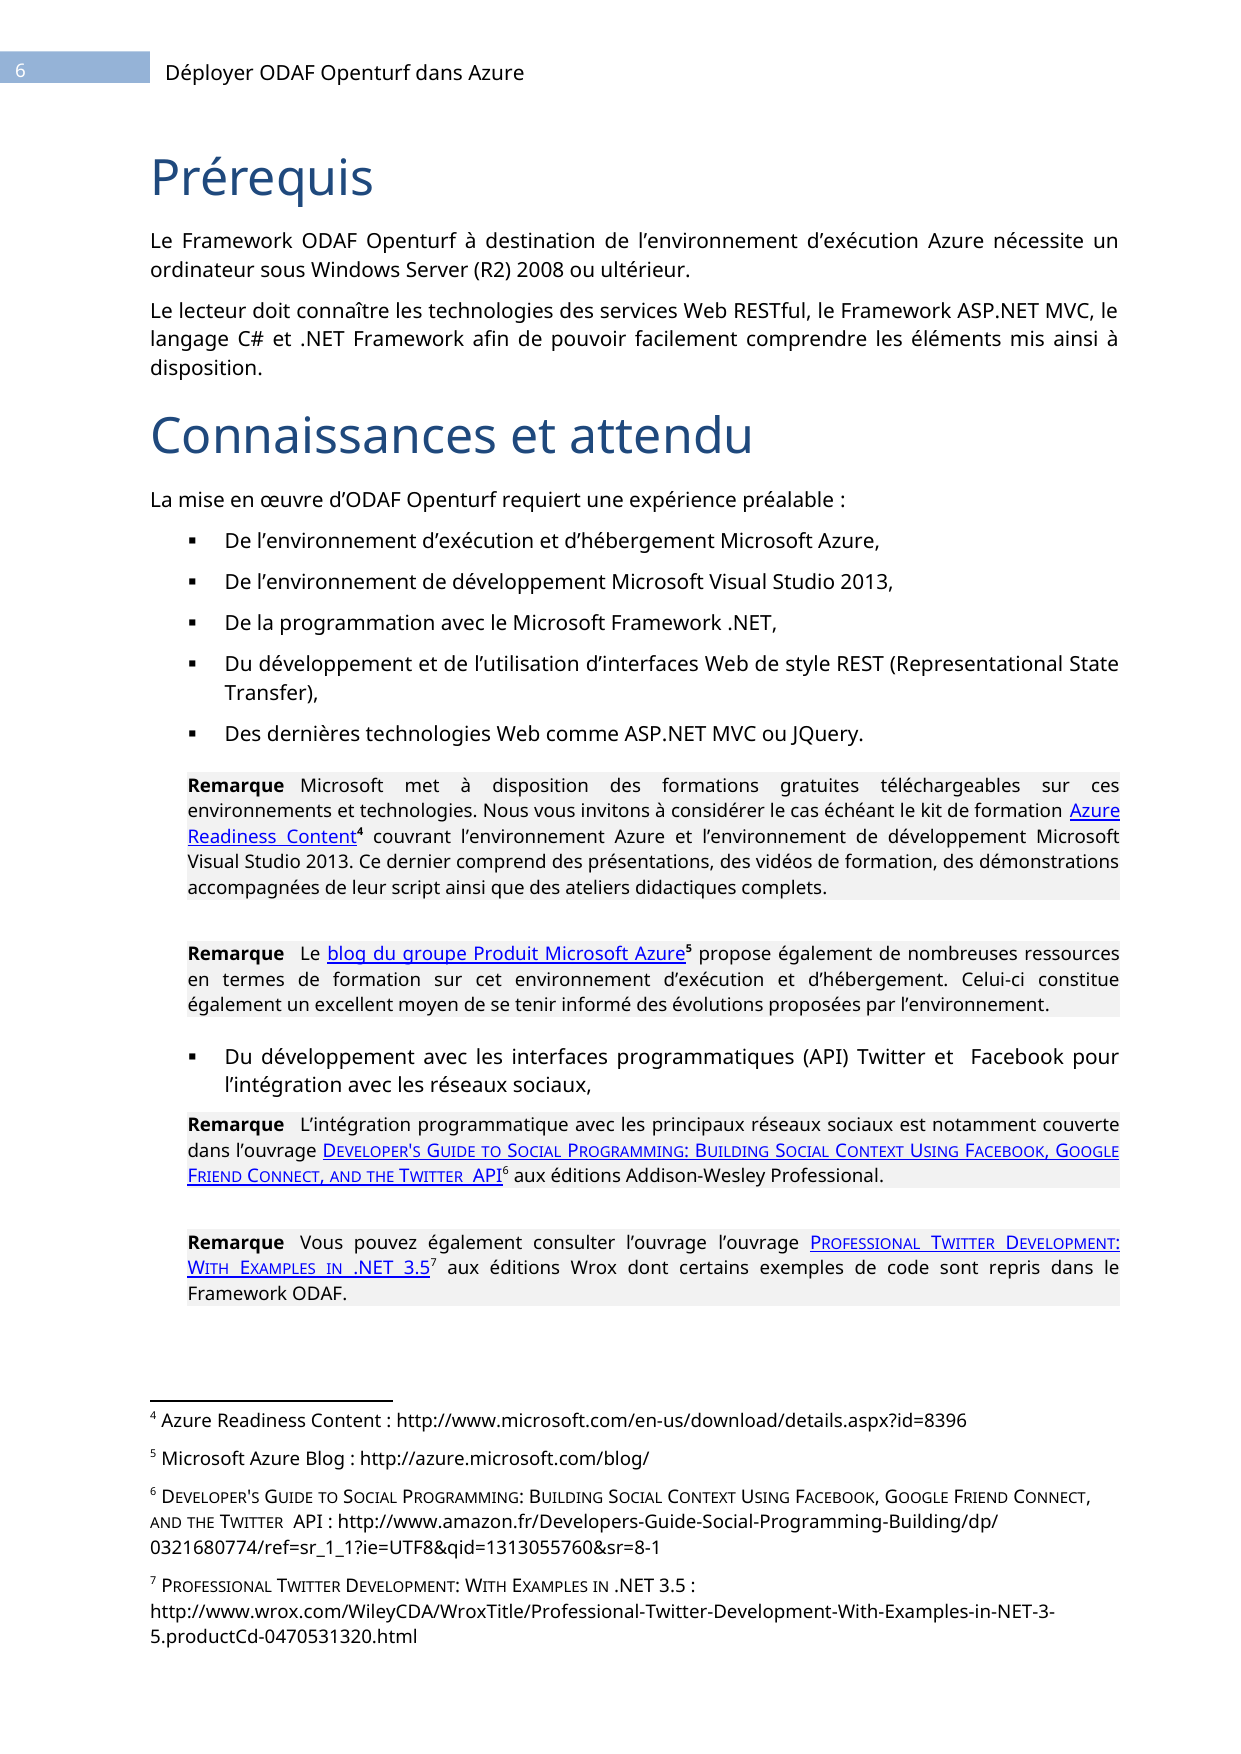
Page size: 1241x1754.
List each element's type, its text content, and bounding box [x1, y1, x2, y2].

text La mise en œuvre d’ODAF Openturf requiert une expérience préalable : [150, 486, 1120, 514]
list Des dernières technologies Web comme ASP.NET MVC ou JQuery. [187, 719, 1120, 747]
list Du développement avec les interfaces programmatiques (API) Twitter et Facebook pour l’intégration avec les réseaux sociaux, [187, 1042, 1120, 1099]
text Remarque Le blog du groupe Produit Microsoft Azure propose également de nombreuses ressources en termes de formation sur cet environnement d’exécution et d’hébergement. Celui-ci constitue également un excellent moyen de se tenir informé des évolutions proposées par l’environnement. [187, 941, 1120, 1017]
text Remarque Vous pouvez également consulter l’ouvrage l’ouvrage Professional Twitter Development: With Examples in .NET 3.5 aux éditions Wrox dont certains exemples de code sont repris dans le Framework ODAF. [187, 1229, 1120, 1306]
list Du développement et de l’utilisation d’interfaces Web de style REST (Representational State Transfer), [187, 649, 1120, 706]
text Le Framework ODAF Openturf à destination de l’environnement d’exécution Azure nécessite un ordinateur sous Windows Server (R2) 2008 ou ultérieur. [150, 227, 1120, 283]
list De l’environnement d’exécution et d’hébergement Microsoft Azure, [187, 526, 1120, 555]
subtitle Connaissances et attendu [150, 394, 1120, 469]
list De la programmation avec le Microsoft Framework .NET, [187, 608, 1120, 637]
list De l’environnement de développement Microsoft Visual Studio 2013, [187, 567, 1120, 596]
text Le lecteur doit connaître les technologies des services Web RESTful, le Framework ASP.NET MVC, le langage C# et .NET Framework afin de pouvoir facilement comprendre les éléments mis ainsi à disposition. [150, 296, 1120, 381]
text Remarque Microsoft met à disposition des formations gratuites téléchargeables sur ces environnements et technologies. Nous vous invitons à considérer le cas échéant le kit de formation Azure Readiness Content couvrant l’environnement Azure et l’environnement de développement Microsoft Visual Studio 2013. Ce dernier comprend des présentations, des vidéos de formation, des démonstrations accompagnées de leur script ainsi que des ateliers didactiques complets. [187, 772, 1120, 900]
subtitle Prérequis [150, 135, 1120, 210]
text Remarque L’intégration programmatique avec les principaux réseaux sociaux est notamment couverte dans l’ouvrage Developer's Guide to Social Programming: Building Social Context Using Facebook, Google Friend Connect, and the Twitter API aux éditions Addison-Wesley Professional. [187, 1112, 1120, 1188]
